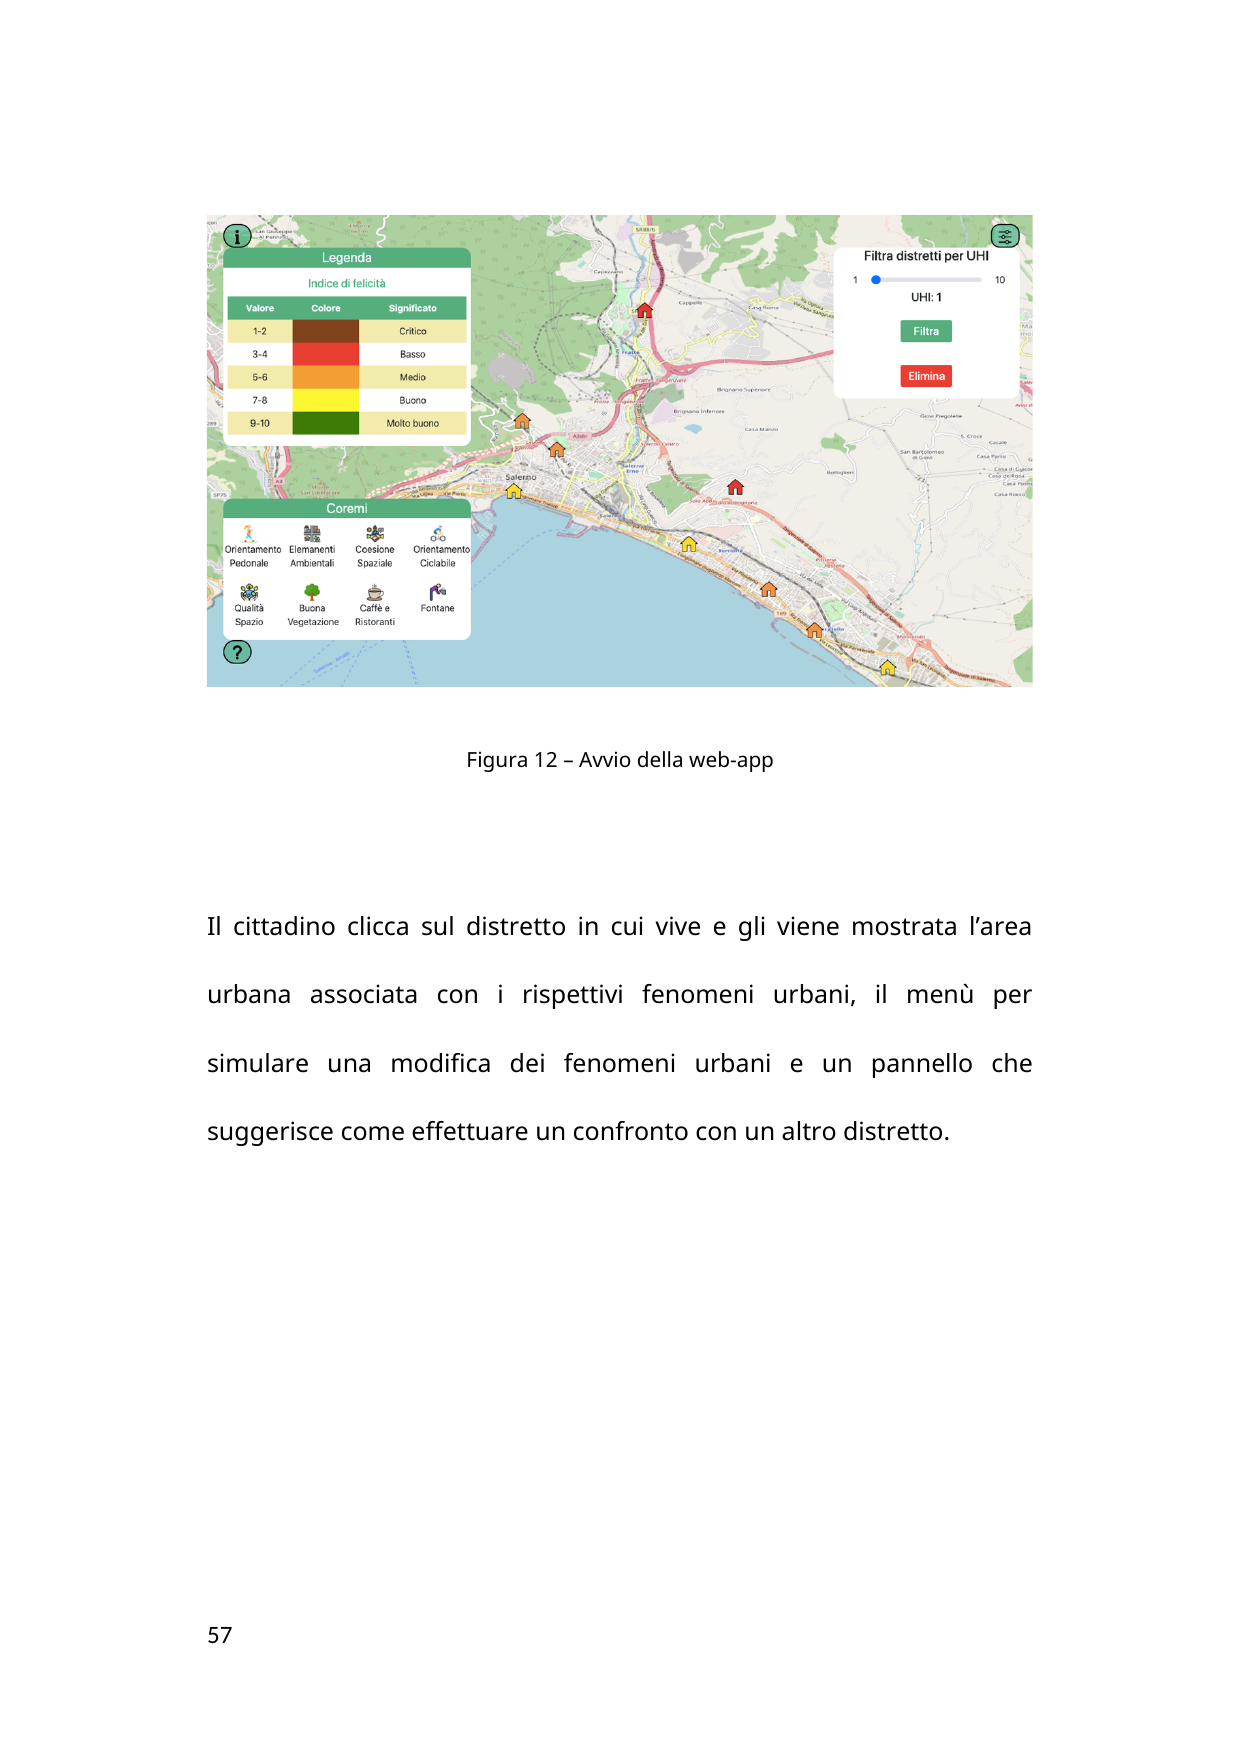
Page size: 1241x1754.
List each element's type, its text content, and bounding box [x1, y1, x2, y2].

picture [206, 215, 1033, 687]
text Figura 12 – Avvio della web-app [207, 745, 1033, 774]
text Il cittadino clicca sul distretto in cui vive e gli viene mostrata l’area urbana associata con i rispettivi fenomeni urbani, il menù per simulare una modifica dei fenomeni urbani e un pannello che suggerisce come effettuare un confronto con un altro distretto. [207, 909, 1033, 1147]
